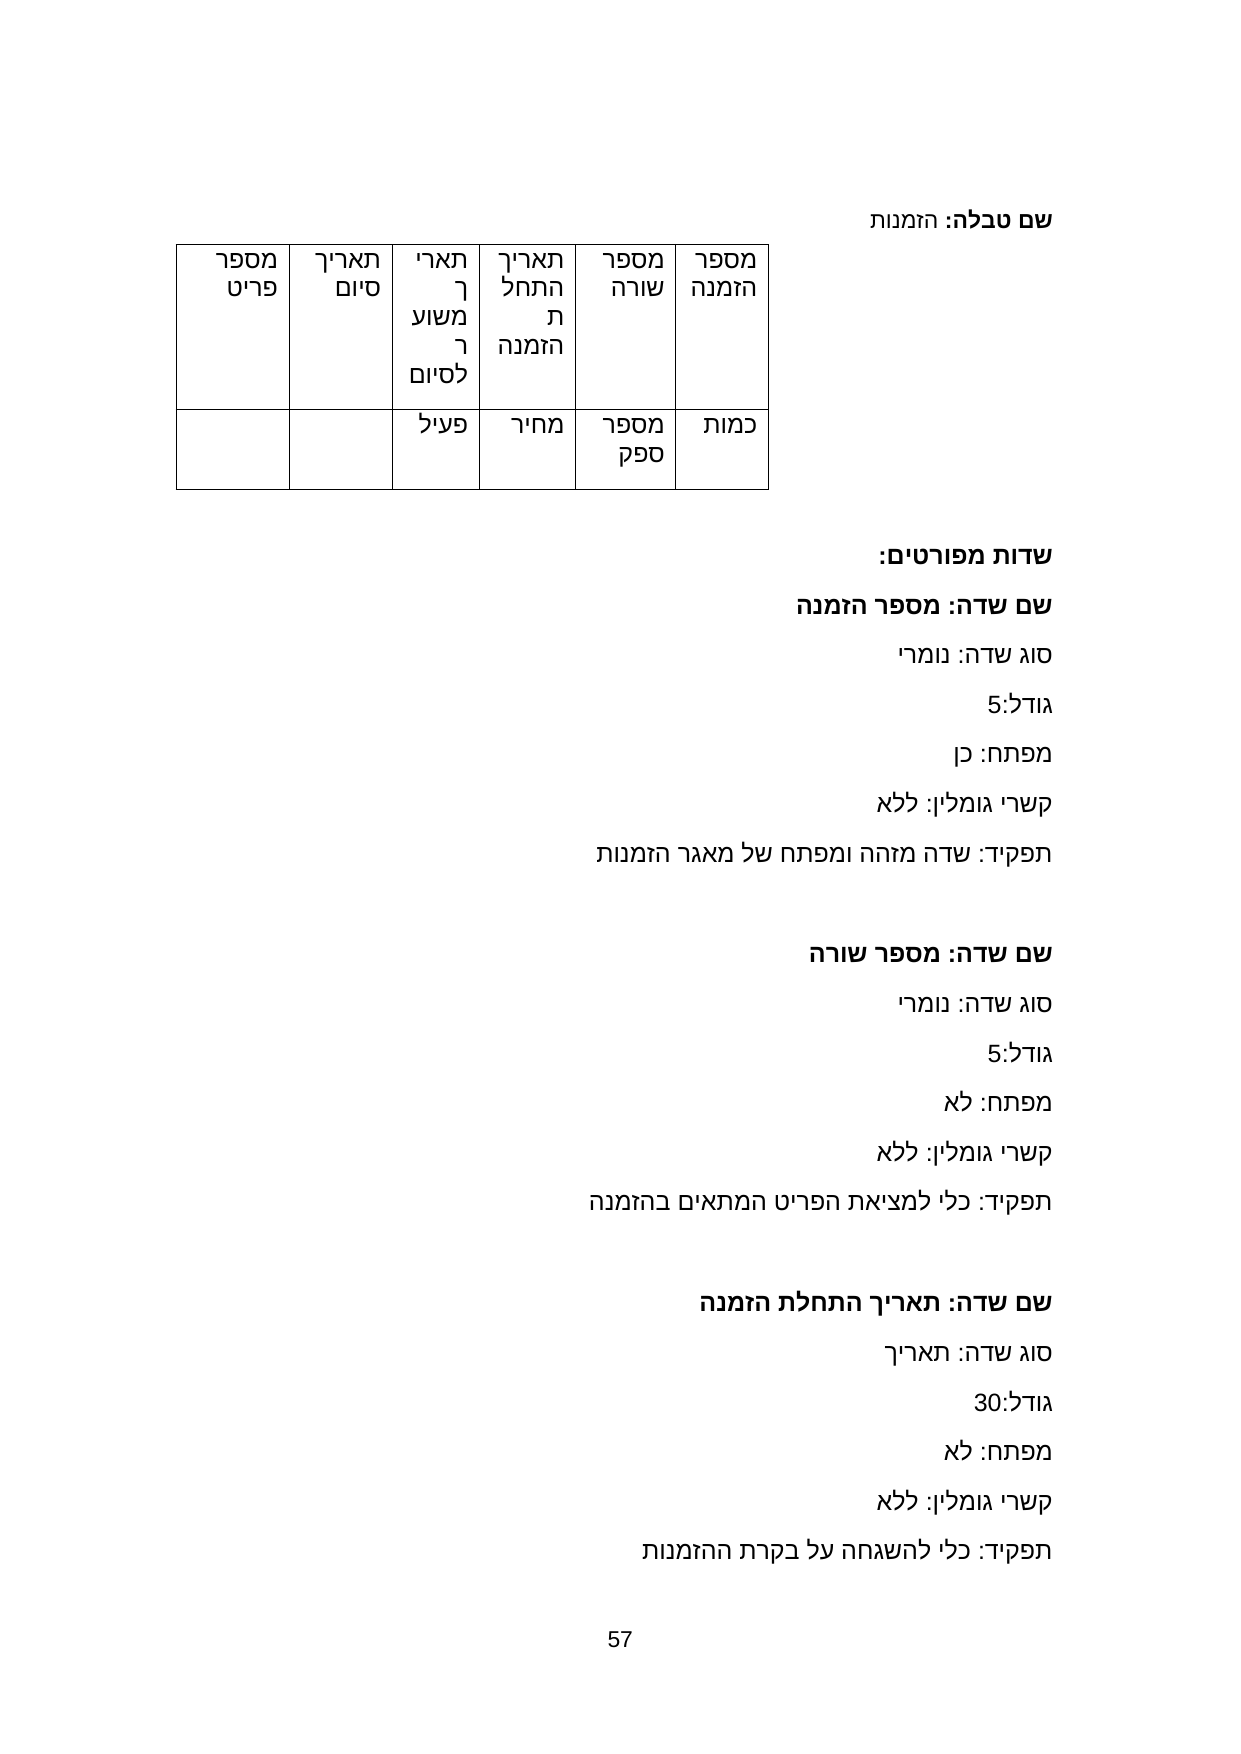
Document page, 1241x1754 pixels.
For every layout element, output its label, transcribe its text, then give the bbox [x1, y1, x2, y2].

table_cell פעיל [393, 410, 479, 489]
text שם שדה: תאריך התחלת הזמנה [187, 1288, 1053, 1317]
text קשרי גומלין: ללא [187, 1138, 1053, 1167]
text סוג שדה: נומרי [187, 640, 1053, 669]
table_header תאריך משוער לסיום [393, 245, 479, 409]
text מפתח: לא [187, 1088, 1053, 1117]
text מפתח: לא [187, 1437, 1053, 1466]
text תפקיד: כלי למציאת הפריט המתאים בהזמנה [187, 1187, 1053, 1216]
table_cell כמות [676, 410, 768, 489]
table_header מספר שורה [576, 245, 675, 409]
text גודל:5 [187, 1039, 1053, 1067]
text תפקיד: שדה מזהה ומפתח של מאגר הזמנות [187, 838, 1053, 867]
text קשרי גומלין: ללא [187, 1487, 1053, 1515]
text גודל:30 [187, 1387, 1053, 1416]
table_header תאריך התחלת הזמנה [480, 245, 575, 409]
table_cell [177, 410, 289, 489]
table_cell מחיר [480, 410, 575, 489]
subtitle שם טבלה: הזמנות [187, 207, 1053, 233]
text גודל:5 [187, 690, 1053, 718]
text סוג שדה: תאריך [187, 1338, 1053, 1367]
table_cell מספר ספק [576, 410, 675, 489]
text קשרי גומלין: ללא [187, 789, 1053, 818]
text שם שדה: מספר הזמנה [187, 591, 1053, 619]
table_cell [290, 410, 392, 489]
text שם שדה: מספר שורה [187, 939, 1053, 968]
text מפתח: כן [187, 739, 1053, 768]
table_header תאריך סיום [290, 245, 392, 409]
text סוג שדה: נומרי [187, 989, 1053, 1018]
text שדות מפורטים: [187, 541, 1053, 570]
table_header מספר פריט [177, 245, 289, 409]
text תפקיד: כלי להשגחה על בקרת ההזמנות [187, 1536, 1053, 1565]
table_header מספר הזמנה [676, 245, 768, 409]
